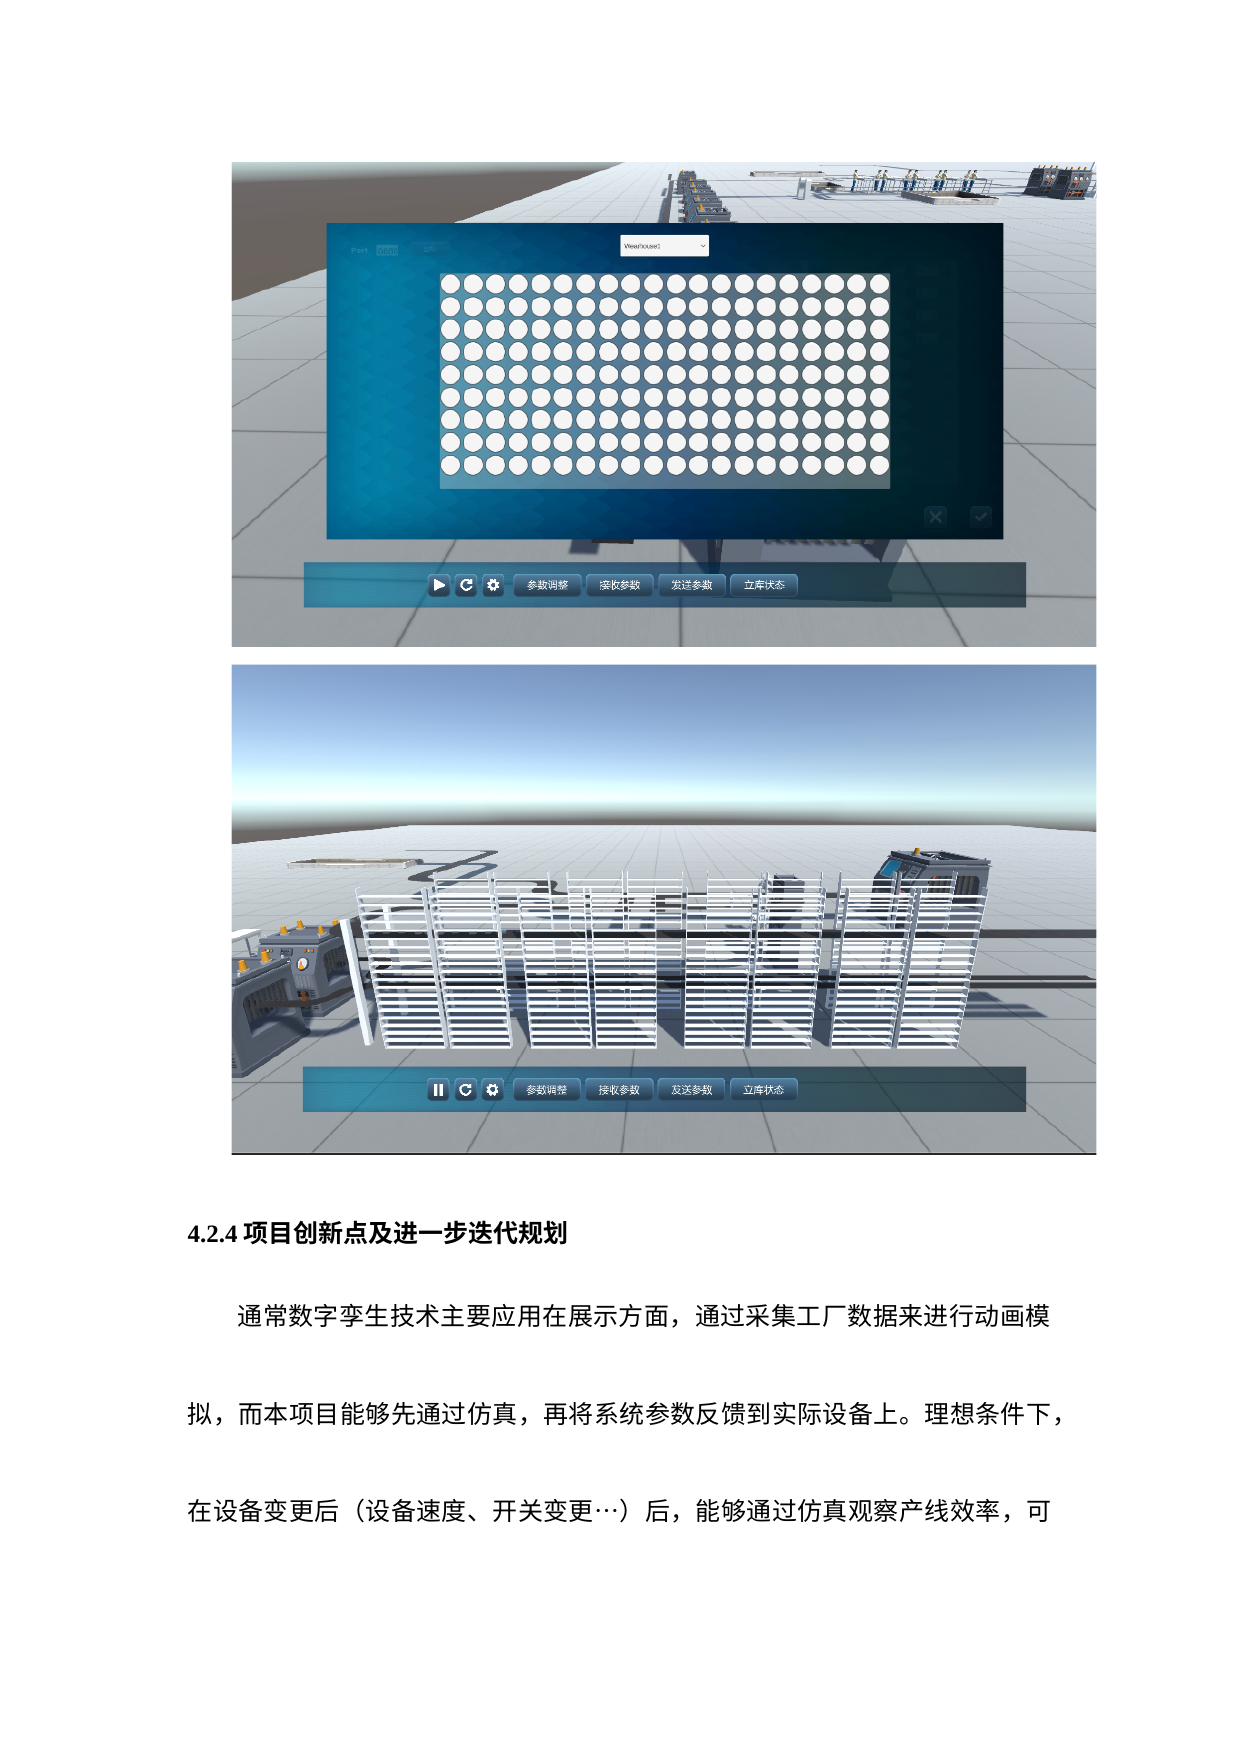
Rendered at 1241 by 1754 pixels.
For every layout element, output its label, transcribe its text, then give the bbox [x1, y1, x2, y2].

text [187, 1282, 1053, 1542]
picture [231, 664, 1097, 1155]
picture [231, 162, 1097, 647]
subtitle 4.2.4 项目创新点及进一步迭代规划 [187, 1199, 1053, 1264]
